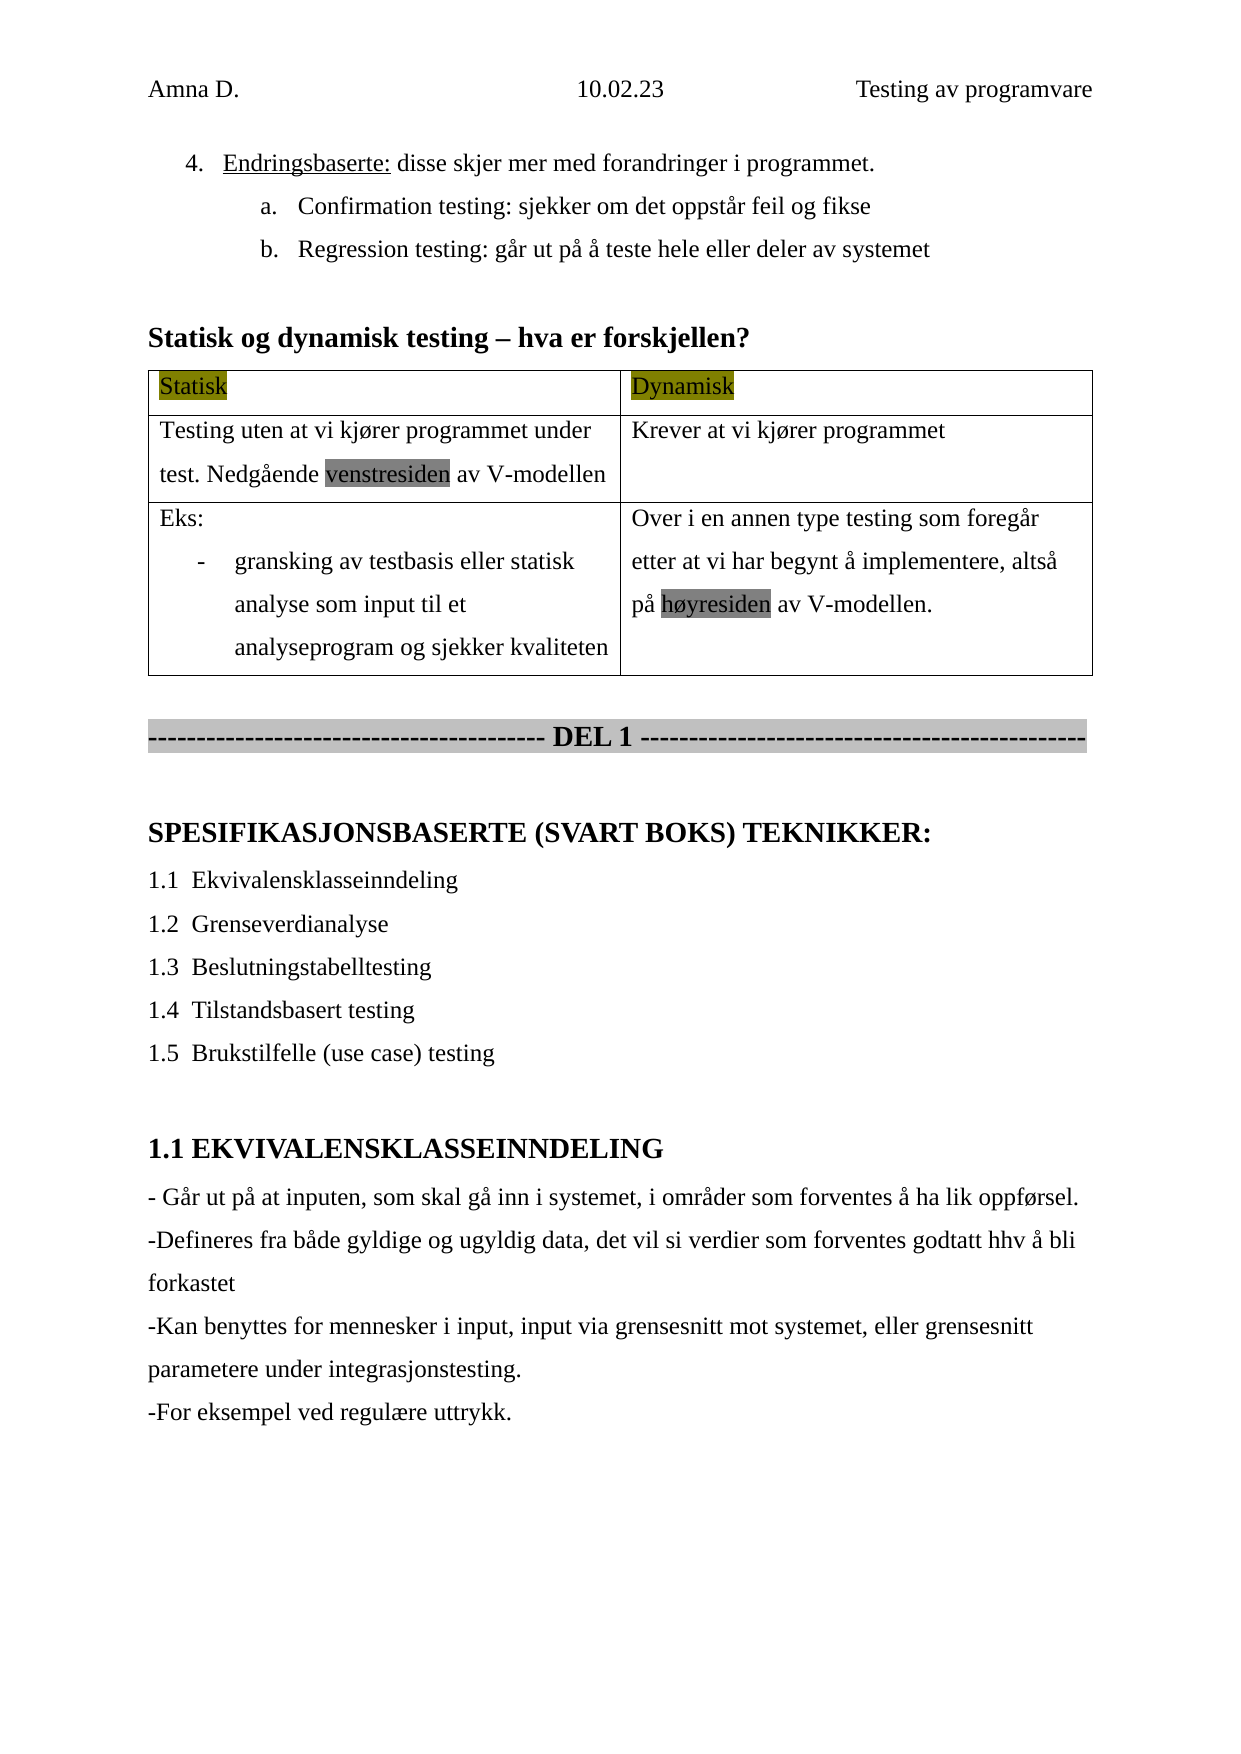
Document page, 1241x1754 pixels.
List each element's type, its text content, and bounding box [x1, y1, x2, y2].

list Tilstandsbasert testing [148, 995, 1093, 1024]
list Brukstilfelle (use case) testing [148, 1038, 1093, 1067]
text Statisk og dynamisk testing – hva er forskjellen? [148, 320, 1093, 354]
text -For eksempel ved regulære uttrykk. [148, 1397, 1093, 1426]
list Endringsbaserte: disse skjer mer med forandringer i programmet. [185, 148, 1093, 176]
text -Kan benyttes for mennesker i input, input via grensesnitt mot systemet, eller grensesnitt parametere under integrasjonstesting. [148, 1311, 1093, 1383]
table_header Statisk [149, 371, 620, 414]
text SPESIFIKASJONSBASERTE (SVART BOKS) TEKNIKKER: [148, 815, 1093, 849]
list Confirmation testing: sjekker om det oppstår feil og fikse [260, 191, 1093, 219]
text 1.1 EKVIVALENSKLASSEINNDELING [148, 1132, 1093, 1165]
text - Går ut på at inputen, som skal gå inn i systemet, i områder som forventes å ha lik oppførsel. [148, 1182, 1093, 1211]
table_header Dynamisk [621, 371, 1092, 414]
table_cell Eks: gransking av testbasis eller statisk analyse som input til et analyseprogram og sjekker kvaliteten [149, 503, 620, 675]
list Grenseverdianalyse [148, 909, 1093, 937]
list Beslutningstabelltesting [148, 952, 1093, 981]
list Ekvivalensklasseinndeling [148, 866, 1093, 894]
table_cell Krever at vi kjører programmet [621, 416, 1092, 502]
list Regression testing: går ut på å teste hele eller deler av systemet [260, 234, 1093, 263]
table_cell Testing uten at vi kjører programmet under test. Nedgående venstresiden av V-modellen [149, 416, 620, 502]
text -Defineres fra både gyldige og ugyldig data, det vil si verdier som forventes godtatt hhv å bli forkastet [148, 1225, 1093, 1297]
table_cell Over i en annen type testing som foregår etter at vi har begynt å implementere, altså på høyresiden av V-modellen. [621, 503, 1092, 675]
